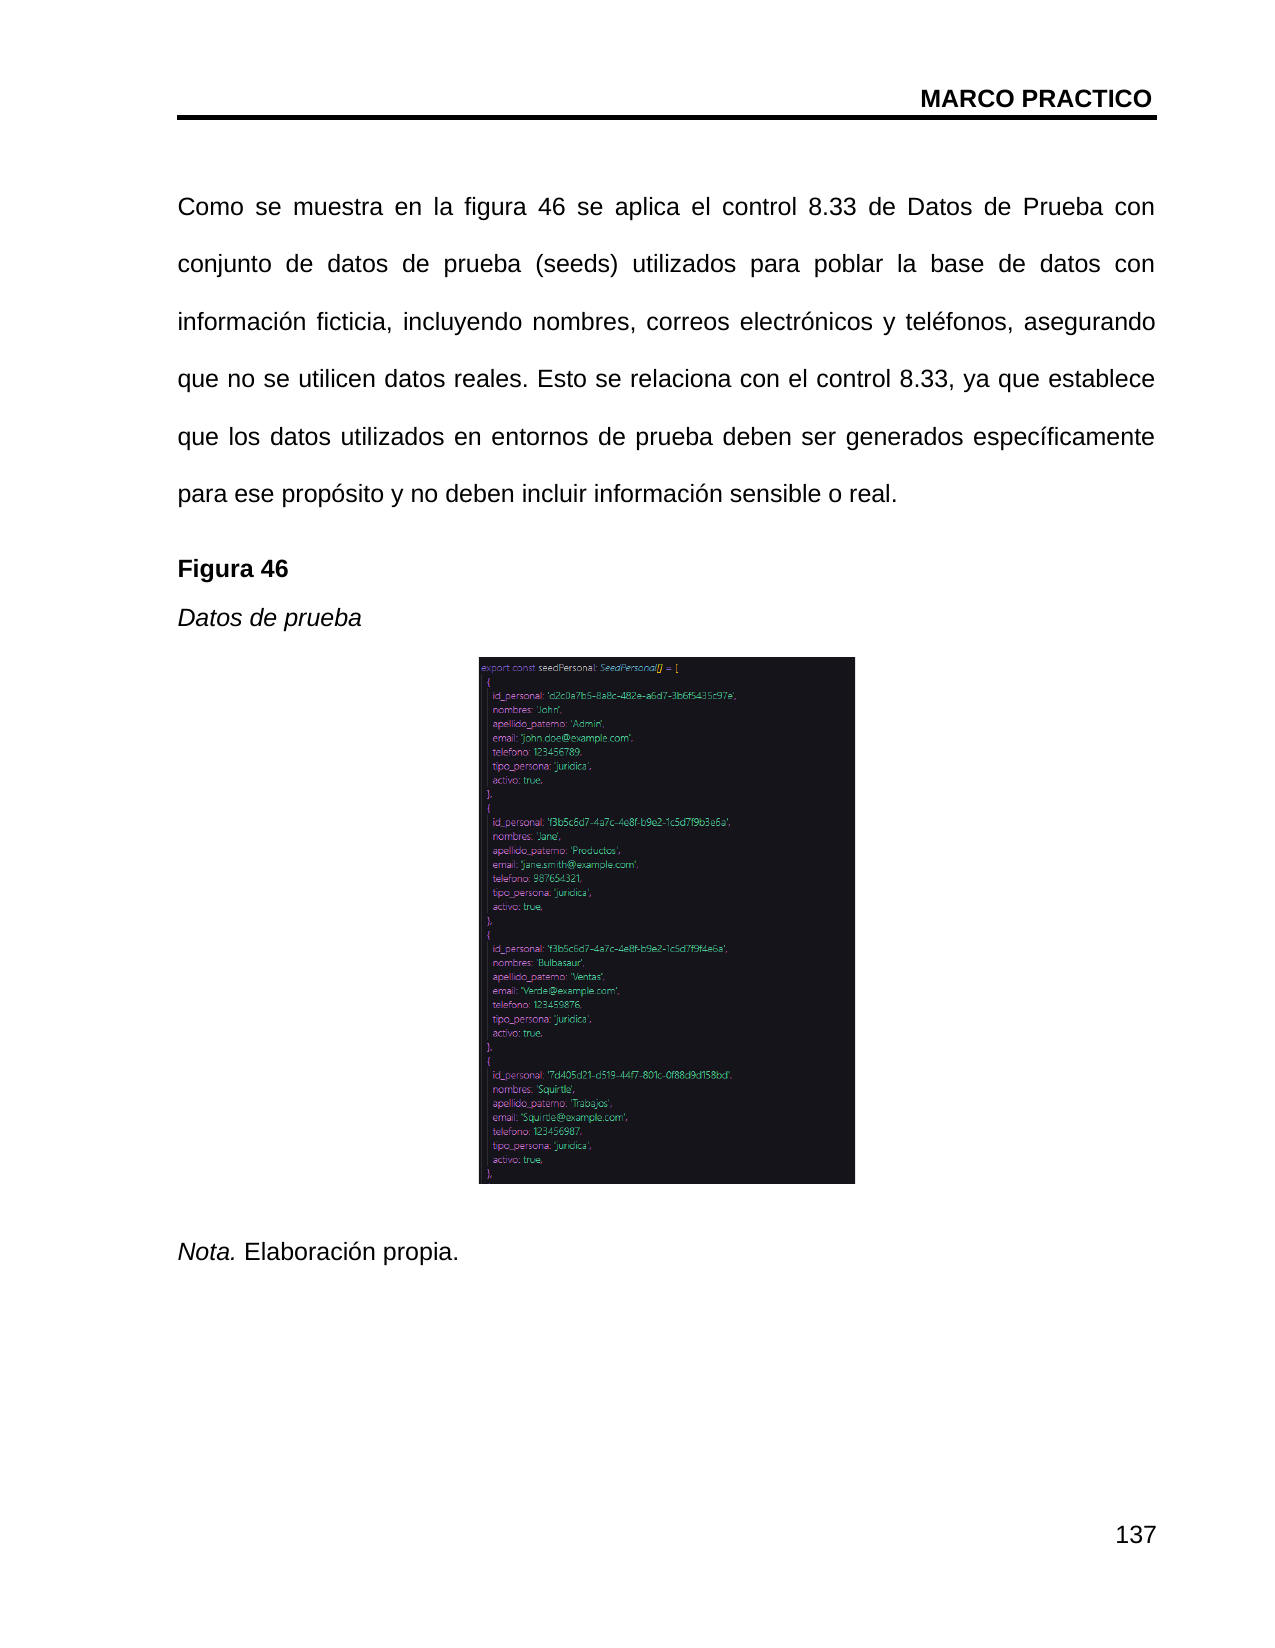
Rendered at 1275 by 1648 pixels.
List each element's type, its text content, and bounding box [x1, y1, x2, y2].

text Nota. Elaboración propia. [177, 1237, 1157, 1266]
text Datos de prueba [177, 603, 1157, 632]
picture [478, 657, 856, 1184]
text Como se muestra en la figura 46 se aplica el control 8.33 de Datos de Prueba con conjunto de datos de prueba (seeds) utilizados para poblar la base de datos con información ficticia, incluyendo nombres, correos electrónicos y teléfonos, asegurando que no se utilicen datos reales. Esto se relaciona con el control 8.33, ya que establece que los datos utilizados en entornos de prueba deben ser generados específicamente para ese propósito y no deben incluir información sensible o real. [177, 192, 1157, 508]
